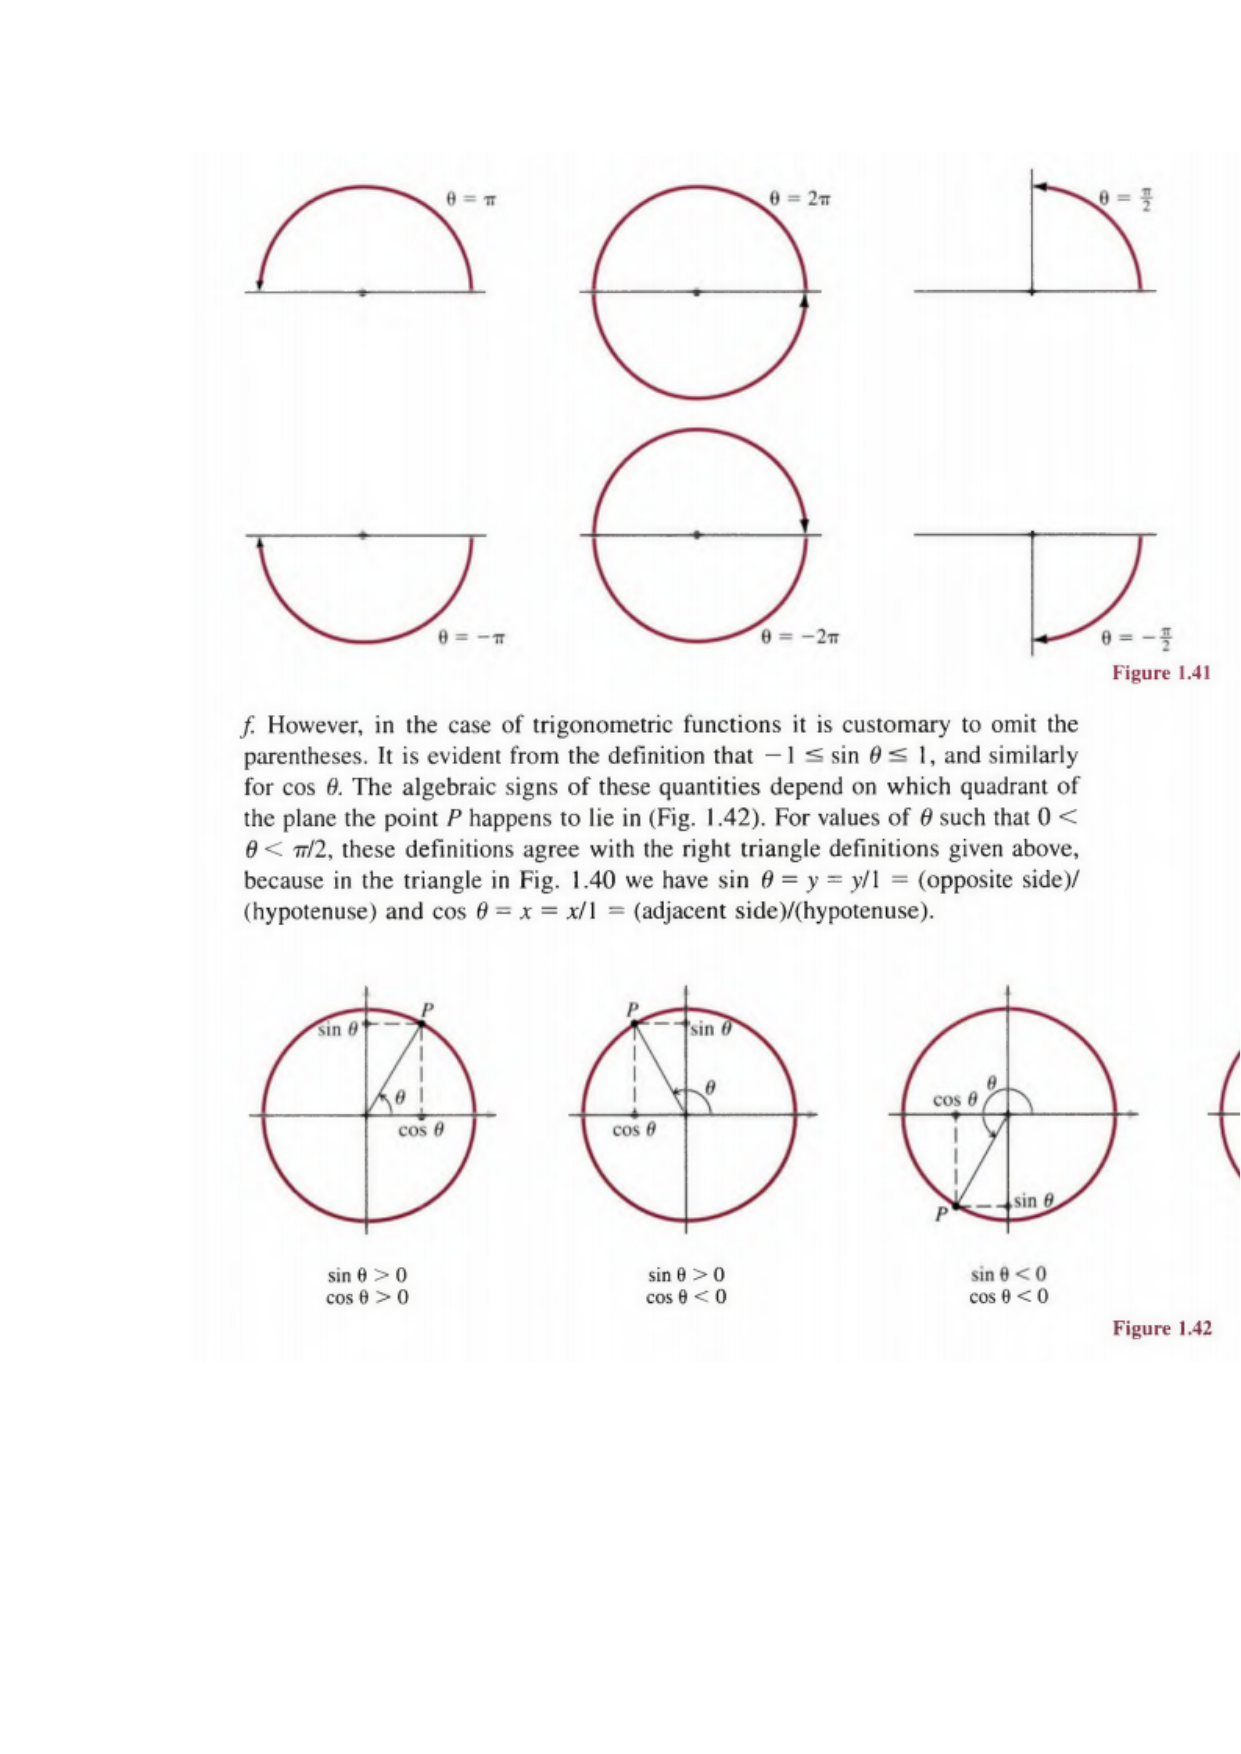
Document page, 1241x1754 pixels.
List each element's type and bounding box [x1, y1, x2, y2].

picture [187, 151, 1241, 1363]
